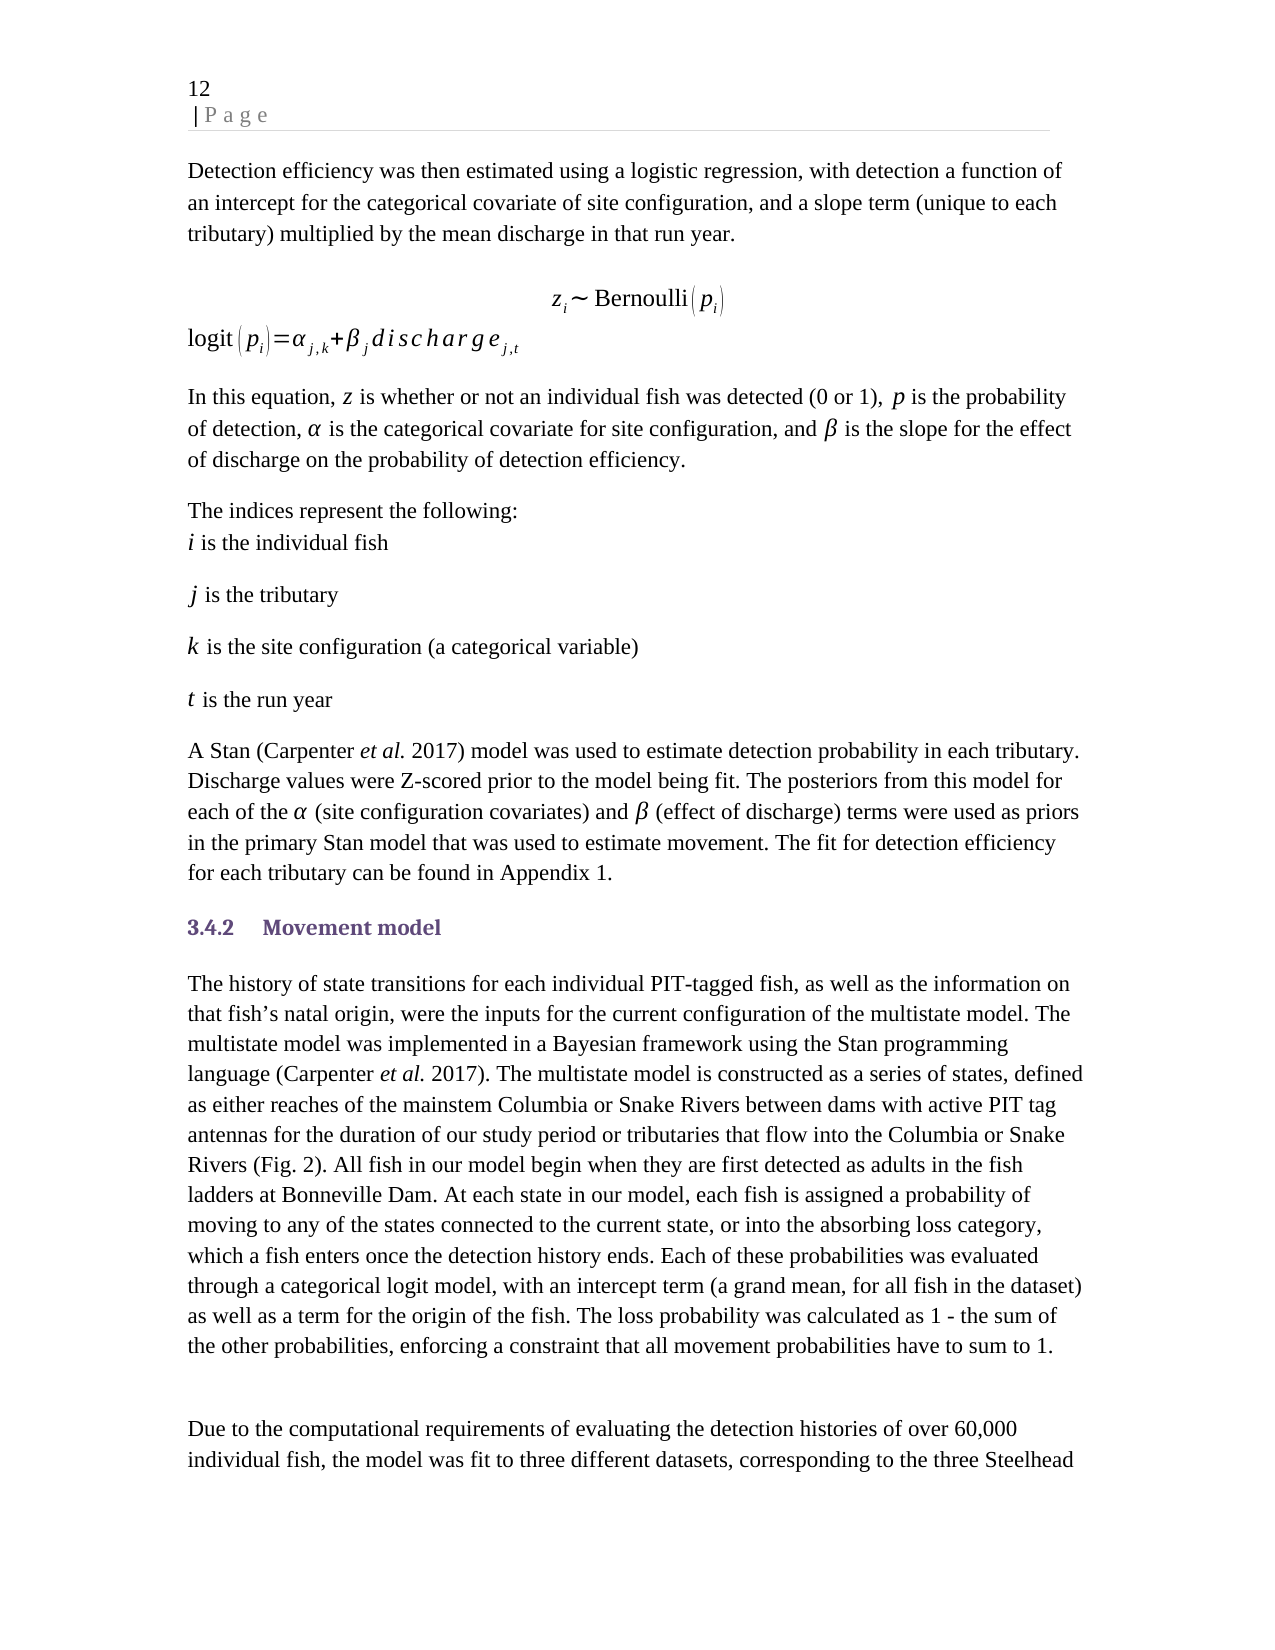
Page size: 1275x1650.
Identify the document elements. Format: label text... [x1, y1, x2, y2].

text The indices represent the following: [187, 497, 1087, 523]
subtitle Movement model [187, 915, 1087, 941]
text Detection efficiency was then estimated using a logistic regression, with detection a function of an intercept for the categorical covariate of site configuration, and a slope term (unique to each tributary) multiplied by the mean discharge in that run year. [187, 157, 1087, 247]
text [187, 1415, 1087, 1473]
